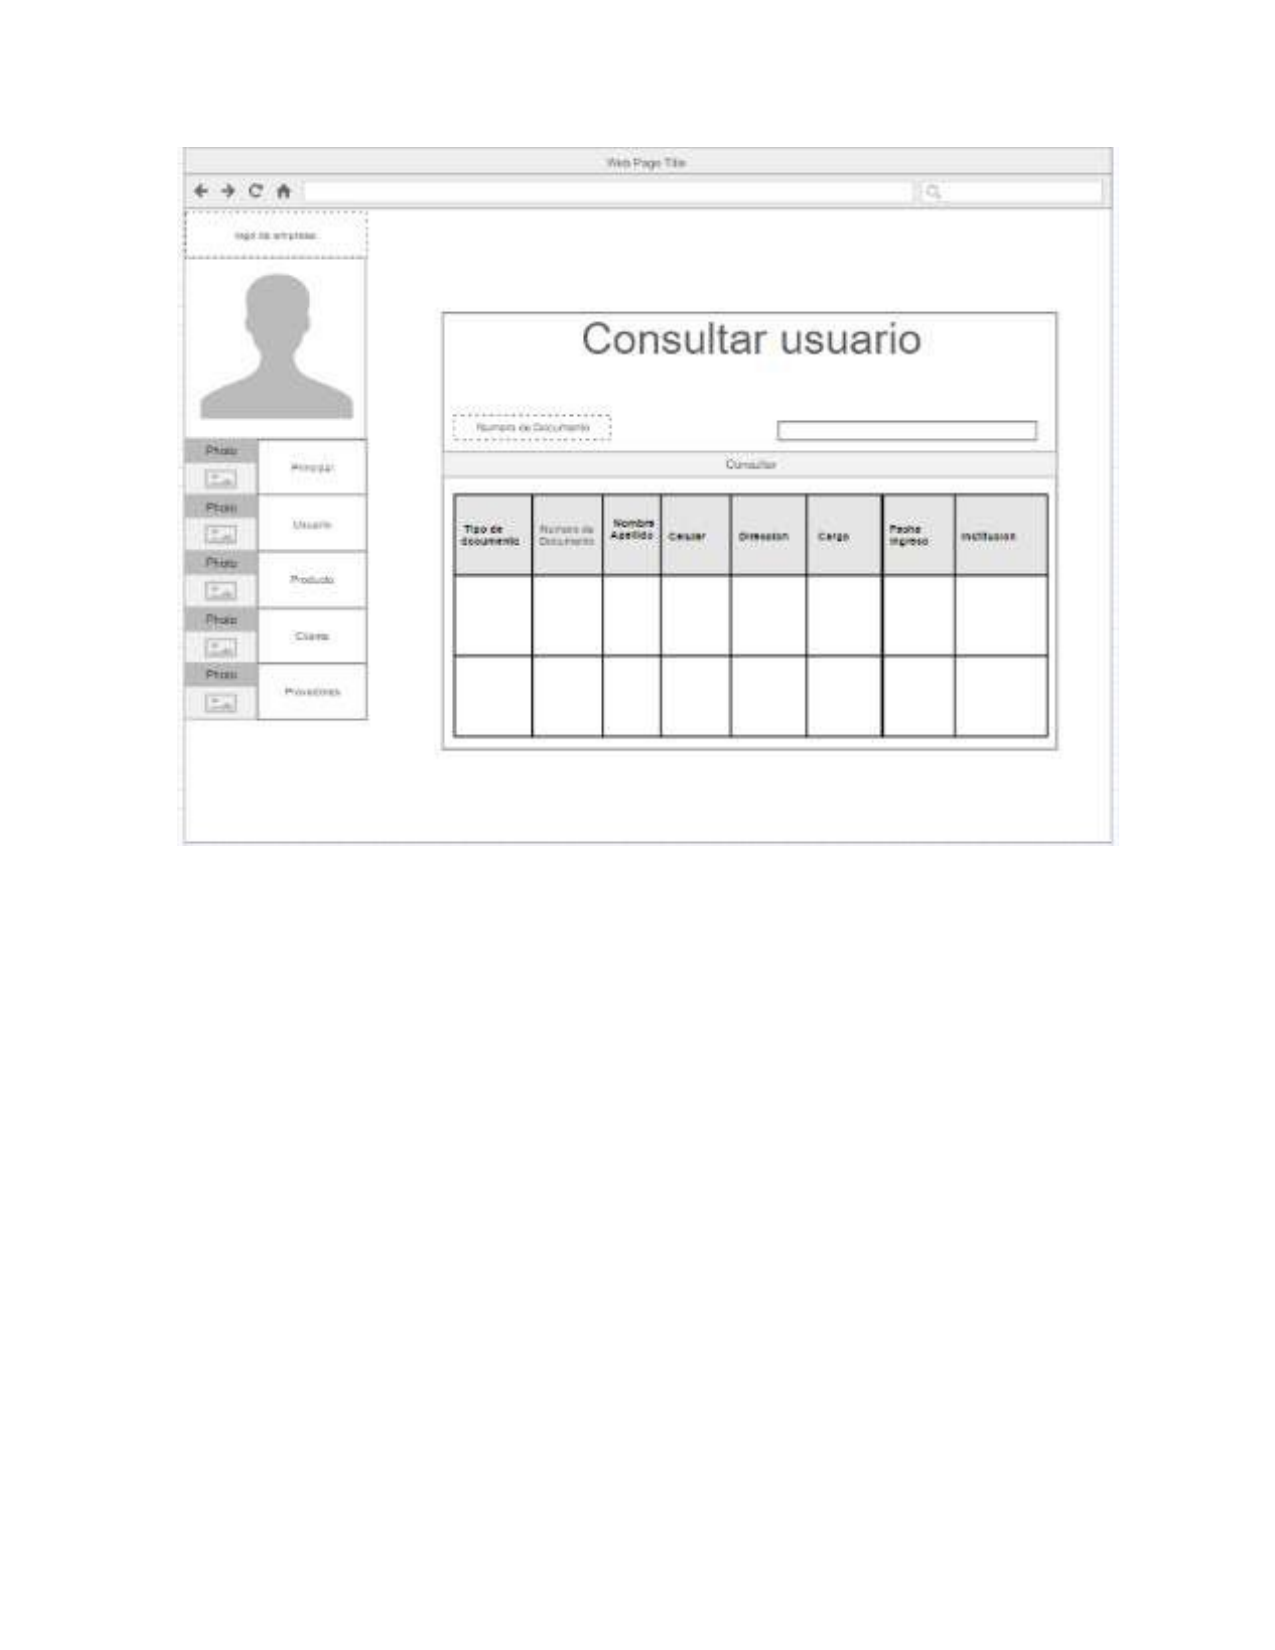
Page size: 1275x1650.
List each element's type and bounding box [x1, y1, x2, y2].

picture [177, 147, 1120, 846]
